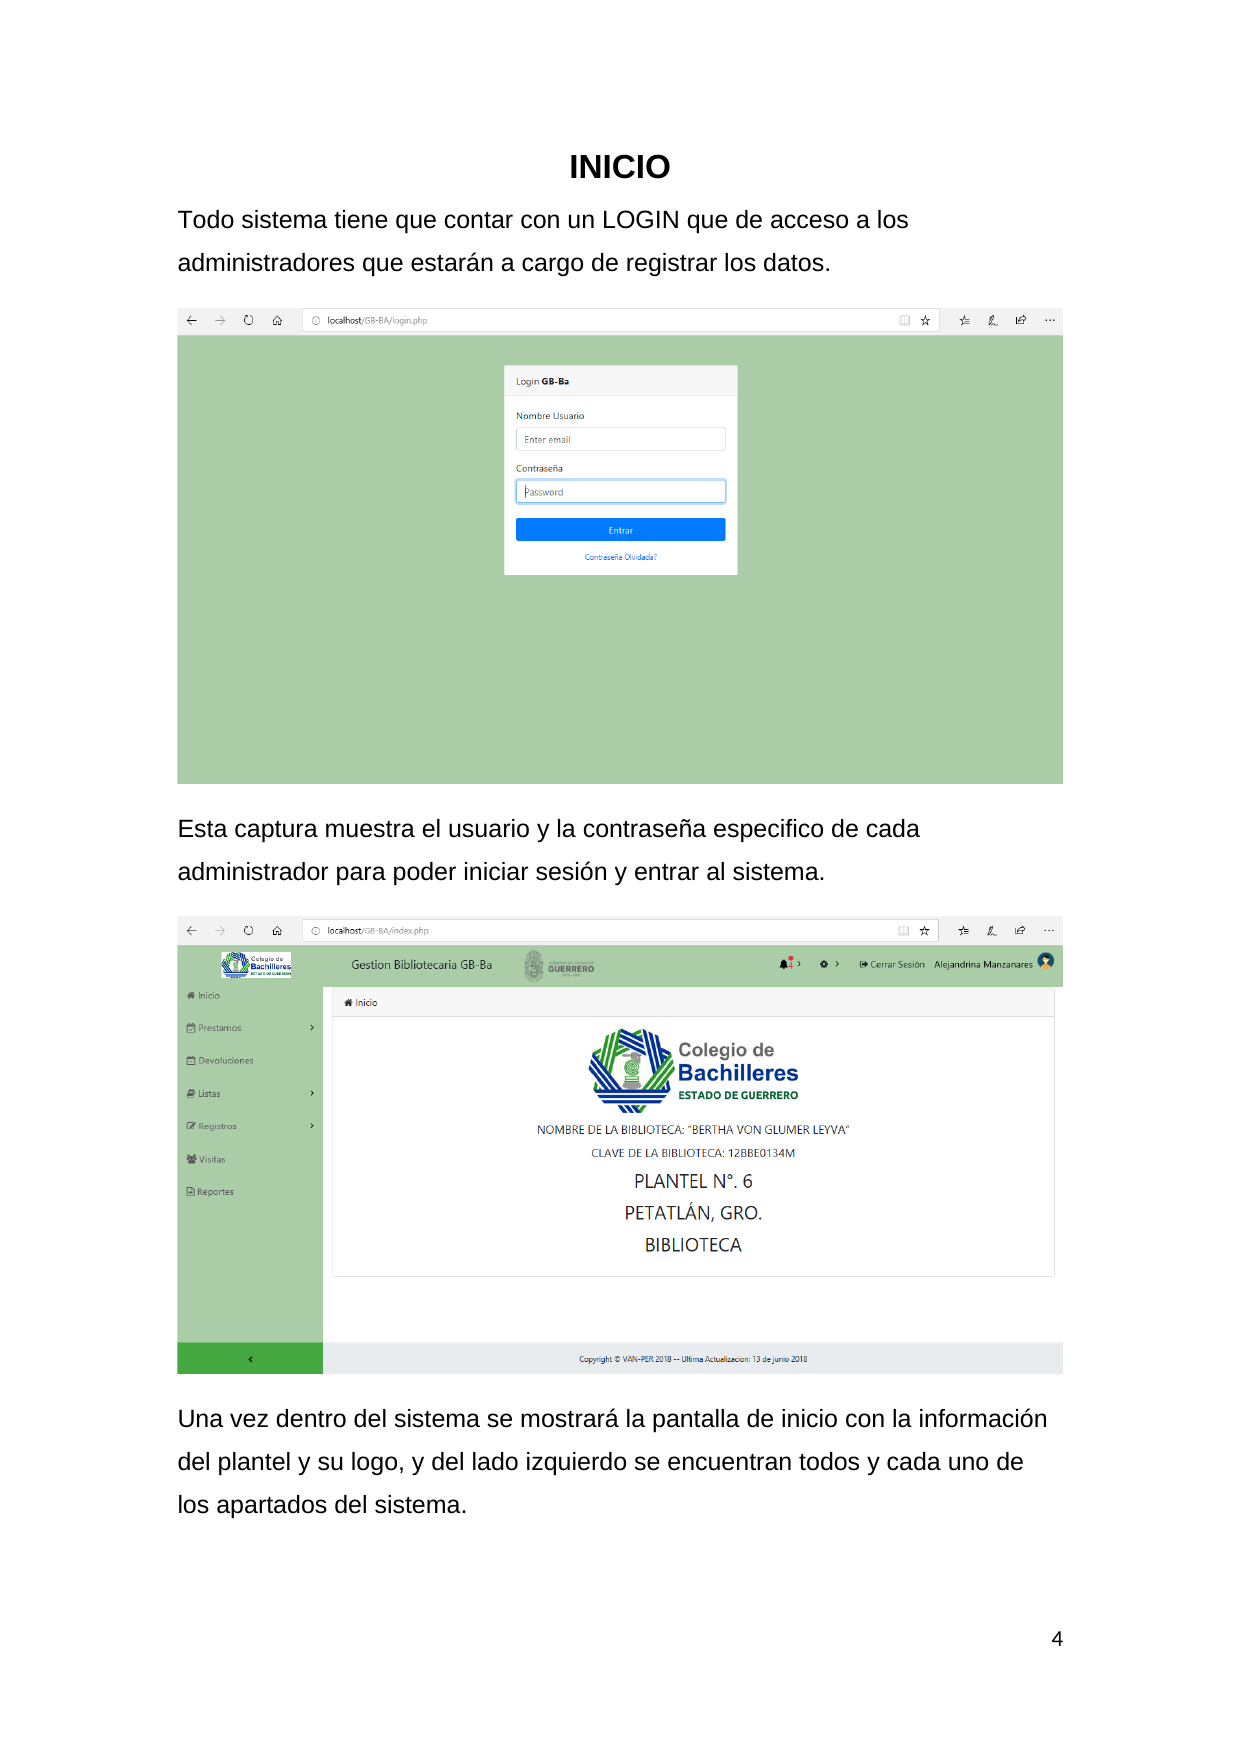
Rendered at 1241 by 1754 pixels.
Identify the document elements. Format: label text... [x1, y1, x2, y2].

text Esta captura muestra el usuario y la contraseña especifico de cada administrador para poder iniciar sesión y entrar al sistema. [177, 814, 1063, 886]
text Una vez dentro del sistema se mostrará la pantalla de inicio con la información del plantel y su logo, y del lado izquierdo se encuentran todos y cada uno de los apartados del sistema. [177, 1404, 1063, 1519]
text Todo sistema tiene que contar con un LOGIN que de acceso a los administradores que estarán a cargo de registrar los datos. [177, 205, 1063, 277]
subtitle INICIO [177, 148, 1063, 186]
picture [177, 308, 1063, 784]
picture [177, 916, 1063, 1374]
